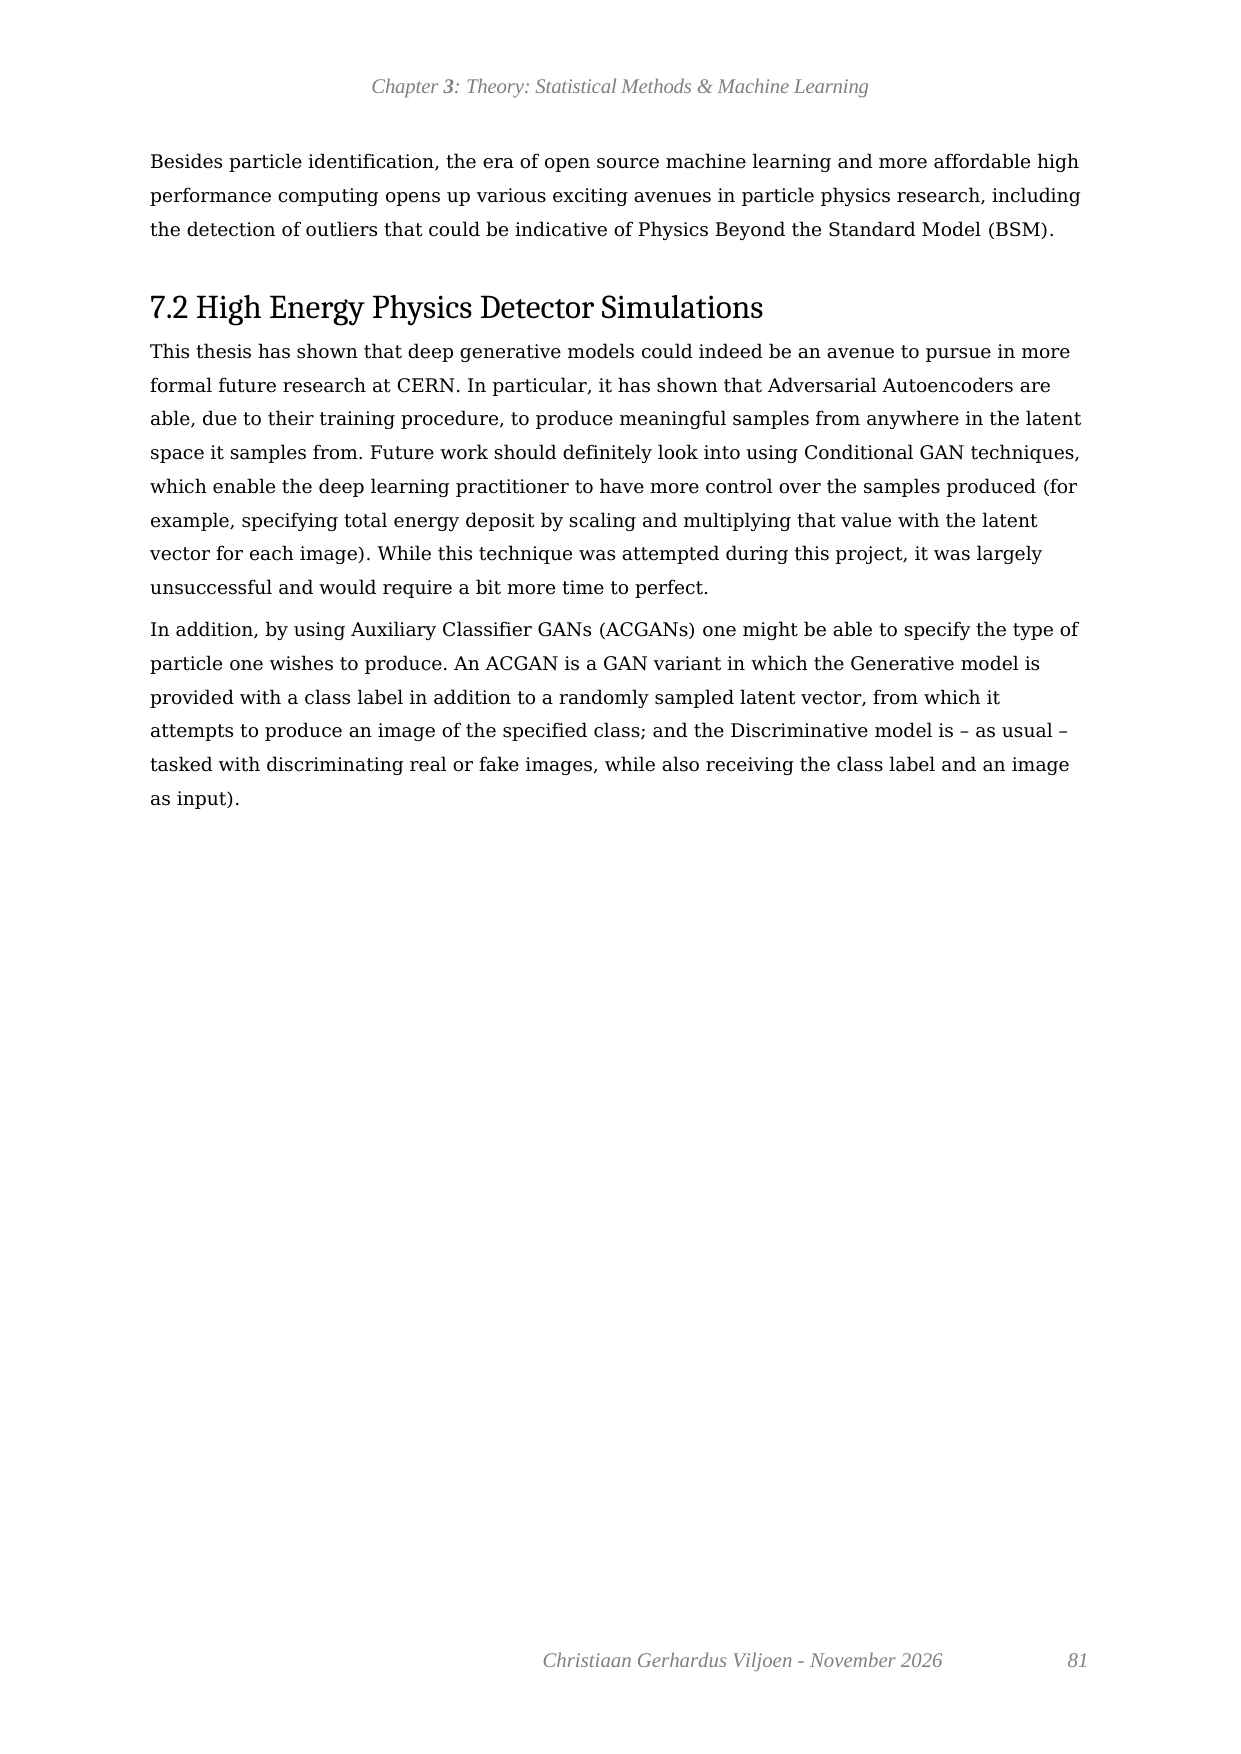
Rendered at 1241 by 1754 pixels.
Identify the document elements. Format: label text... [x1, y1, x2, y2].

text This thesis has shown that deep generative models could indeed be an avenue to pursue in more formal future research at CERN. In particular, it has shown that Adversarial Autoencoders are able, due to their training procedure, to produce meaningful samples from anywhere in the latent space it samples from. Future work should definitely look into using Conditional GAN techniques, which enable the deep learning practitioner to have more control over the samples produced (for example, specifying total energy deposit by scaling and multiplying that value with the latent vector for each image). While this technique was attempted during this project, it was largely unsuccessful and would require a bit more time to perfect. [150, 339, 1090, 598]
text Besides particle identification, the era of open source machine learning and more affordable high performance computing opens up various exciting avenues in particle physics research, including the detection of outliers that could be indicative of Physics Beyond the Standard Model (BSM). [150, 150, 1090, 240]
subtitle High Energy Physics Detector Simulations [150, 289, 1090, 327]
text In addition, by using Auxiliary Classifier GANs (ACGANs) one might be able to specify the type of particle one wishes to produce. An ACGAN is a GAN variant in which the Generative model is provided with a class label in addition to a randomly sampled latent vector, from which it attempts to produce an image of the specified class; and the Discriminative model is – as usual – tasked with discriminating real or fake images, while also receiving the class label and an image as input). [150, 618, 1090, 809]
